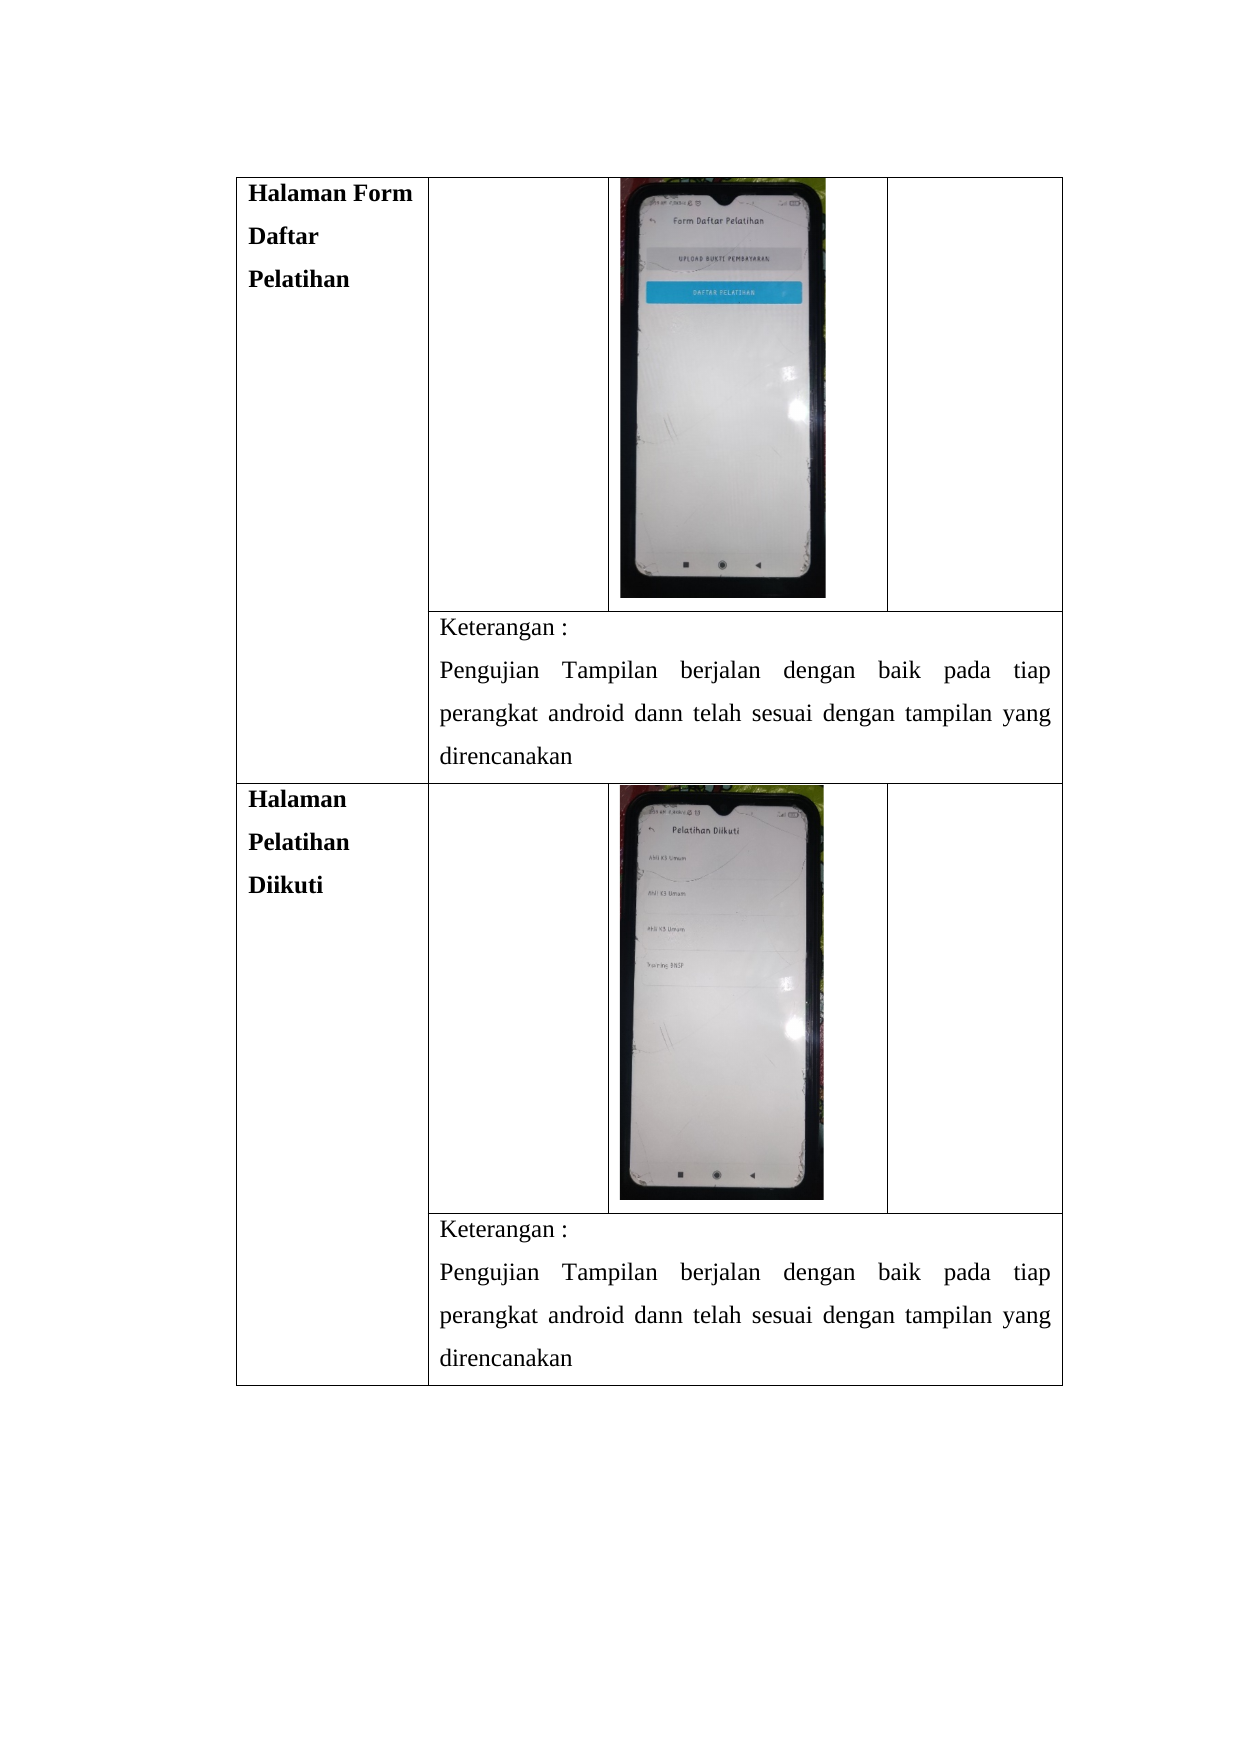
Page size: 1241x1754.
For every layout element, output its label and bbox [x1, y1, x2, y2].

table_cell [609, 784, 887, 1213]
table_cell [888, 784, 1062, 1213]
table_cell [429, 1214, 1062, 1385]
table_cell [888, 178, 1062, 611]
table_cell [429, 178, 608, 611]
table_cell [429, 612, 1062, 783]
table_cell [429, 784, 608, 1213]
picture [619, 785, 824, 1200]
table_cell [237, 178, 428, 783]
picture [620, 178, 826, 598]
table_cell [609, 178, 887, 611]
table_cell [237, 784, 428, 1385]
